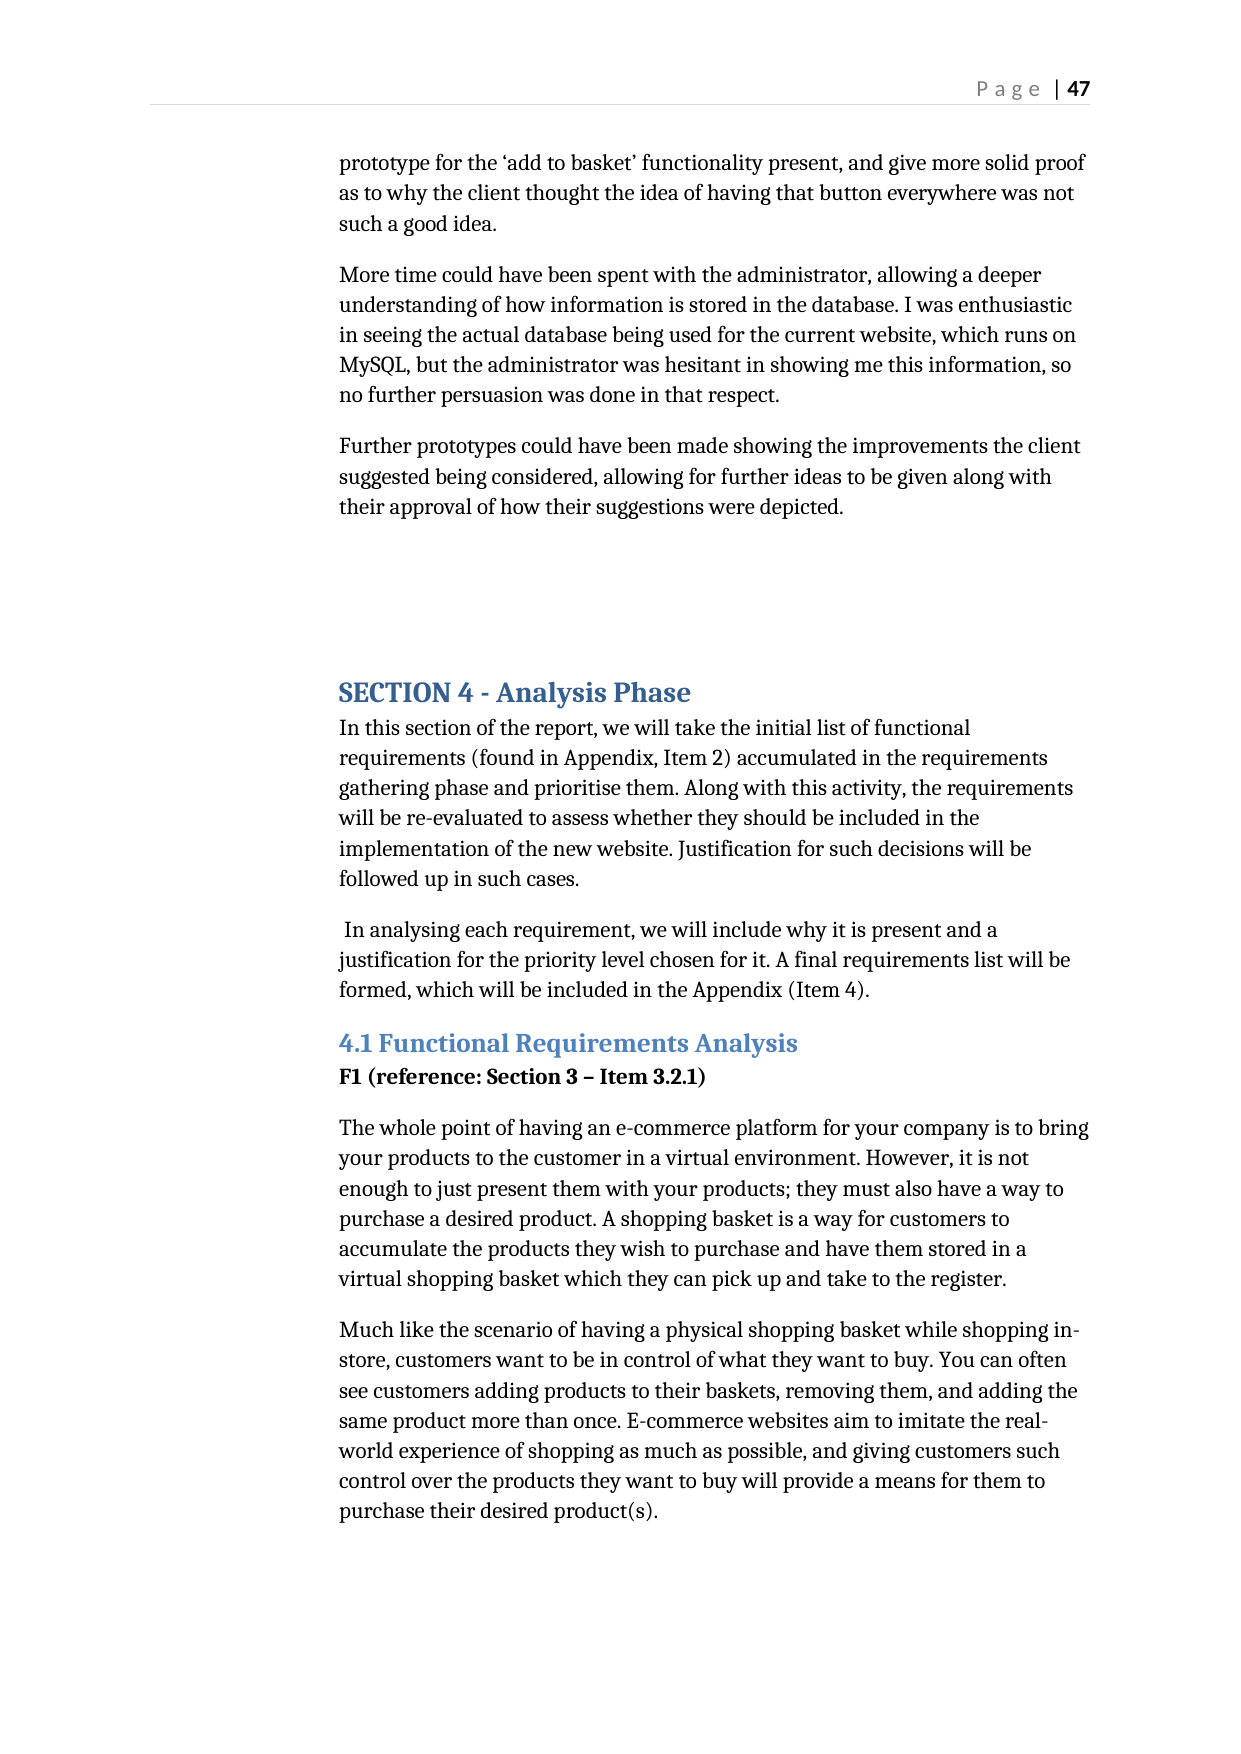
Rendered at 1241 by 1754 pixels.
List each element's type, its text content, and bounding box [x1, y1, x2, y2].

text In this section of the report, we will take the initial list of functional requirements (found in Appendix, Item 2) accumulated in the requirements gathering phase and prioritise them. Along with this activity, the requirements will be re-evaluated to assess whether they should be included in the implementation of the new website. Justification for such decisions will be followed up in such cases. [339, 714, 1090, 892]
text Further prototypes could have been made showing the improvements the client suggested being considered, allowing for further ideas to be given along with their approval of how their suggestions were depicted. [339, 433, 1090, 520]
text F1 (reference: Section 3 – Item 3.2.1) [339, 1064, 1090, 1090]
subtitle 4.1 Functional Requirements Analysis [339, 1028, 1090, 1059]
text More time could have been spent with the administrator, allowing a deeper understanding of how information is stored in the database. I was enthusiastic in seeing the actual database being used for the current website, which runs on MySQL, but the administrator was hesitant in showing me this information, so no further persuasion was done in that respect. [339, 261, 1090, 409]
subtitle SECTION 4 - Analysis Phase [339, 676, 1090, 709]
text In analysing each requirement, we will include why it is present and a justification for the priority level chosen for it. A final requirements list will be formed, which will be included in the Appendix (Item 4). [339, 917, 1090, 1003]
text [339, 150, 1090, 237]
text The whole point of having an e-commerce platform for your company is to bring your products to the customer in a virtual environment. However, it is not enough to just present them with your products; they must also have a way to purchase a desired product. A shopping basket is a way for customers to accumulate the products they wish to purchase and have them stored in a virtual shopping basket which they can pick up and take to the register. [339, 1115, 1090, 1292]
text Much like the scenario of having a physical shopping basket while shopping in-store, customers want to be in control of what they want to buy. You can often see customers adding products to their baskets, removing them, and adding the same product more than once. E-commerce websites aim to imitate the real-world experience of shopping as much as possible, and giving customers such control over the products they want to buy will provide a means for them to purchase their desired product(s). [339, 1317, 1090, 1524]
